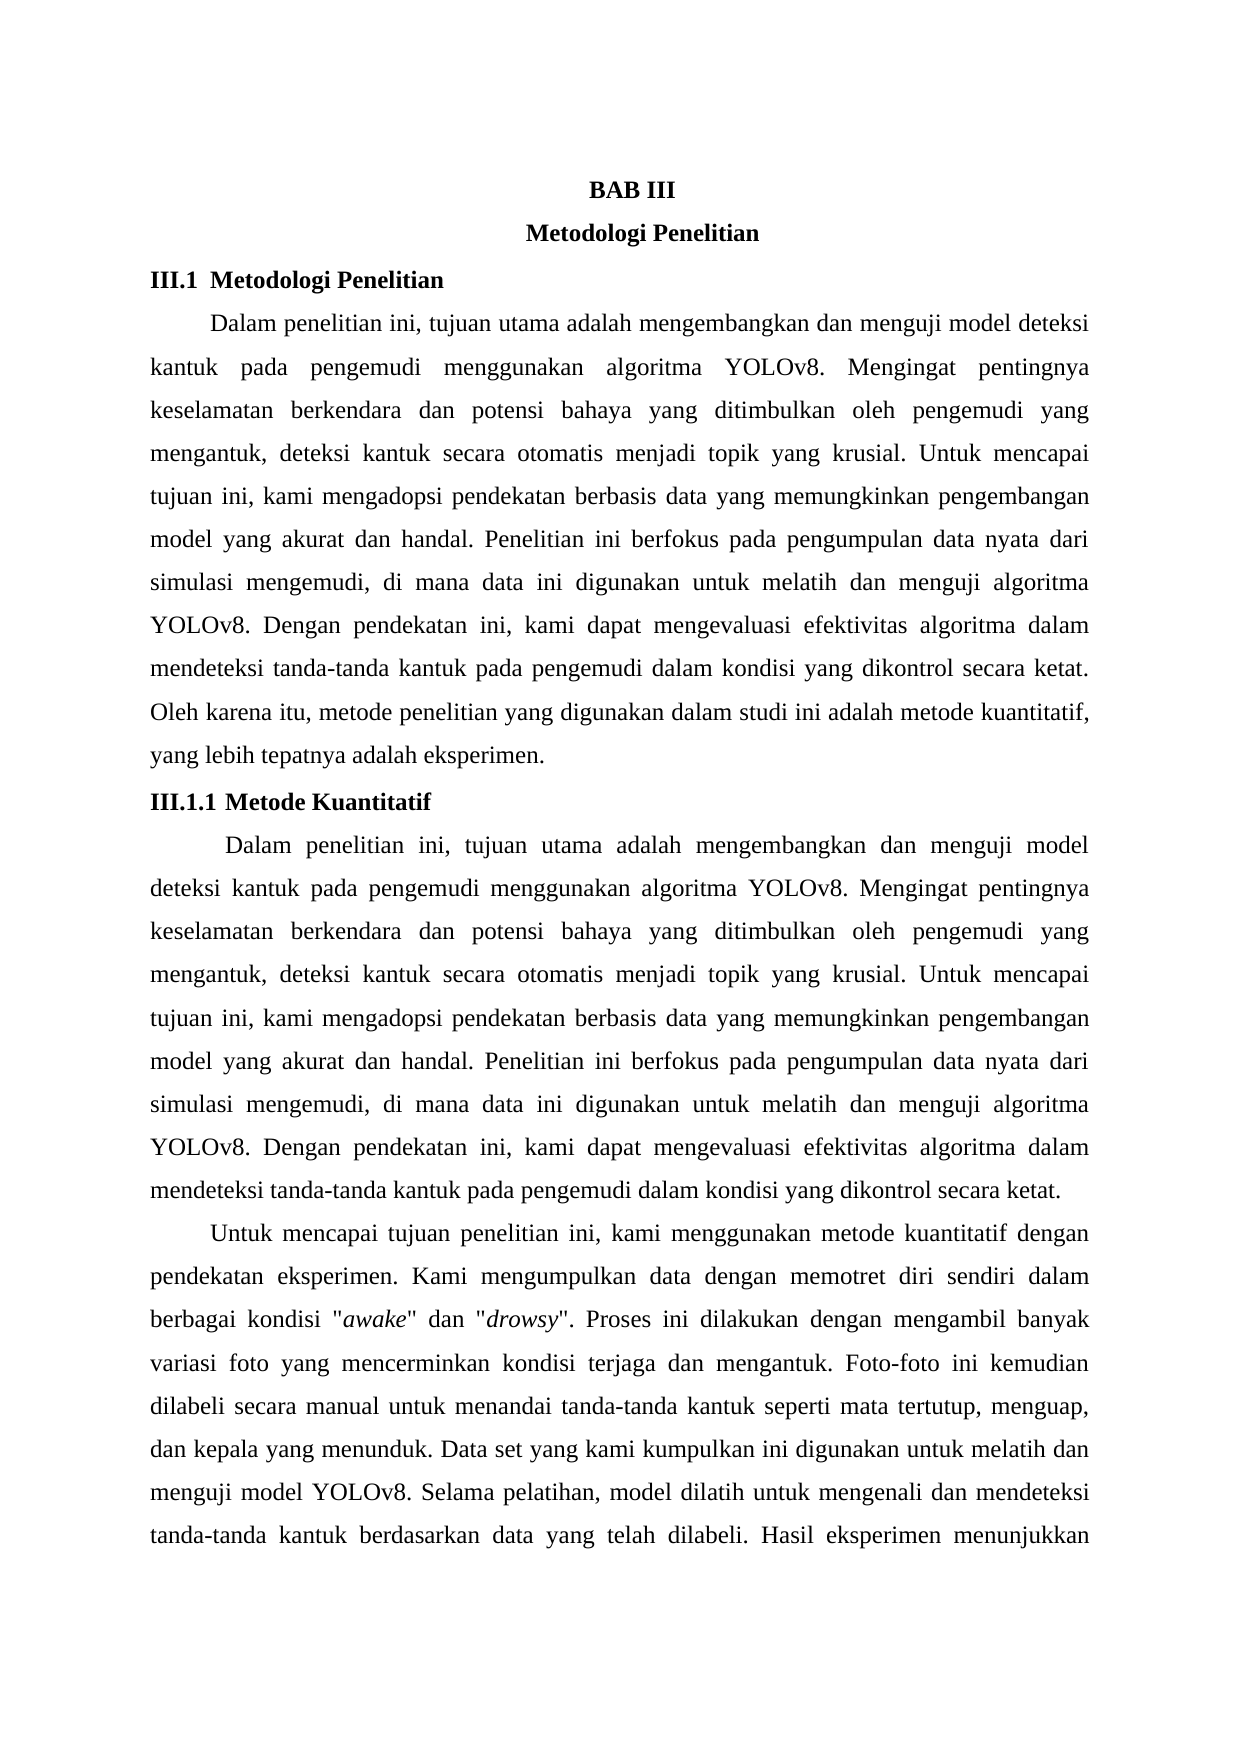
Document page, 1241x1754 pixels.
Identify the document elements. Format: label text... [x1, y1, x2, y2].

subtitle Metodologi Penelitian [150, 265, 1090, 294]
text Dalam penelitian ini, tujuan utama adalah mengembangkan dan menguji model deteksi kantuk pada pengemudi menggunakan algoritma YOLOv8. Mengingat pentingnya keselamatan berkendara dan potensi bahaya yang ditimbulkan oleh pengemudi yang mengantuk, deteksi kantuk secara otomatis menjadi topik yang krusial. Untuk mencapai tujuan ini, kami mengadopsi pendekatan berbasis data yang memungkinkan pengembangan model yang akurat dan handal. Penelitian ini berfokus pada pengumpulan data nyata dari simulasi mengemudi, di mana data ini digunakan untuk melatih dan menguji algoritma YOLOv8. Dengan pendekatan ini, kami dapat mengevaluasi efektivitas algoritma dalam mendeteksi tanda-tanda kantuk pada pengemudi dalam kondisi yang dikontrol secara ketat. Oleh karena itu, metode penelitian yang digunakan dalam studi ini adalah metode kuantitatif, yang lebih tepatnya adalah eksperimen. [150, 308, 1090, 768]
subtitle Metodologi Penelitian [150, 175, 1090, 247]
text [150, 1218, 1090, 1549]
subtitle Metode Kuantitatif [150, 787, 1090, 816]
text Dalam penelitian ini, tujuan utama adalah mengembangkan dan menguji model deteksi kantuk pada pengemudi menggunakan algoritma YOLOv8. Mengingat pentingnya keselamatan berkendara dan potensi bahaya yang ditimbulkan oleh pengemudi yang mengantuk, deteksi kantuk secara otomatis menjadi topik yang krusial. Untuk mencapai tujuan ini, kami mengadopsi pendekatan berbasis data yang memungkinkan pengembangan model yang akurat dan handal. Penelitian ini berfokus pada pengumpulan data nyata dari simulasi mengemudi, di mana data ini digunakan untuk melatih dan menguji algoritma YOLOv8. Dengan pendekatan ini, kami dapat mengevaluasi efektivitas algoritma dalam mendeteksi tanda-tanda kantuk pada pengemudi dalam kondisi yang dikontrol secara ketat. [150, 830, 1090, 1204]
